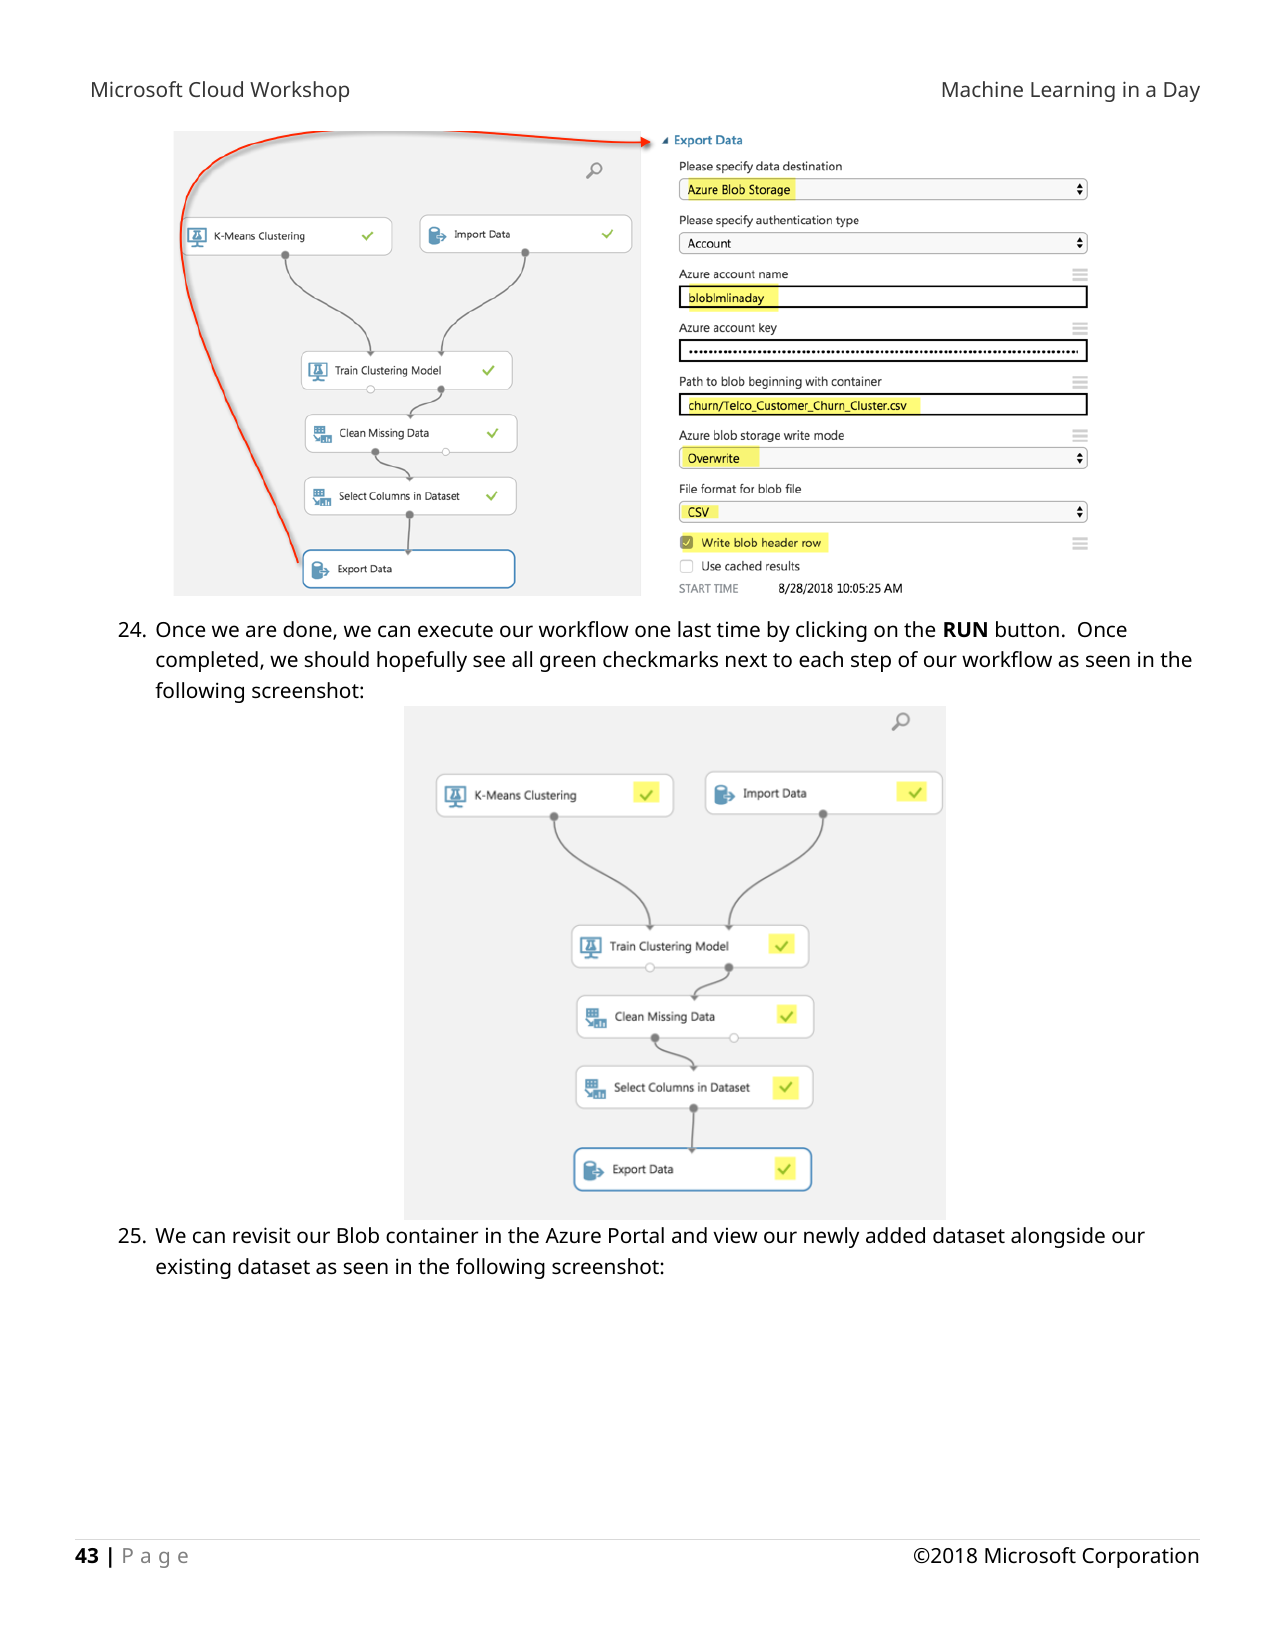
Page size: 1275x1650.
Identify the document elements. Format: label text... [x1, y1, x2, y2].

picture [404, 706, 946, 1220]
picture [173, 131, 1102, 596]
list Once we are done, we can execute our workflow one last time by clicking on the RUN button. Once completed, we should hopefully see all green checkmarks next to each step of our workflow as seen in the following screenshot: [118, 615, 1200, 704]
list We can revisit our Blob container in the Azure Portal and view our newly added dataset alongside our existing dataset as seen in the following screenshot: [118, 1221, 1200, 1280]
